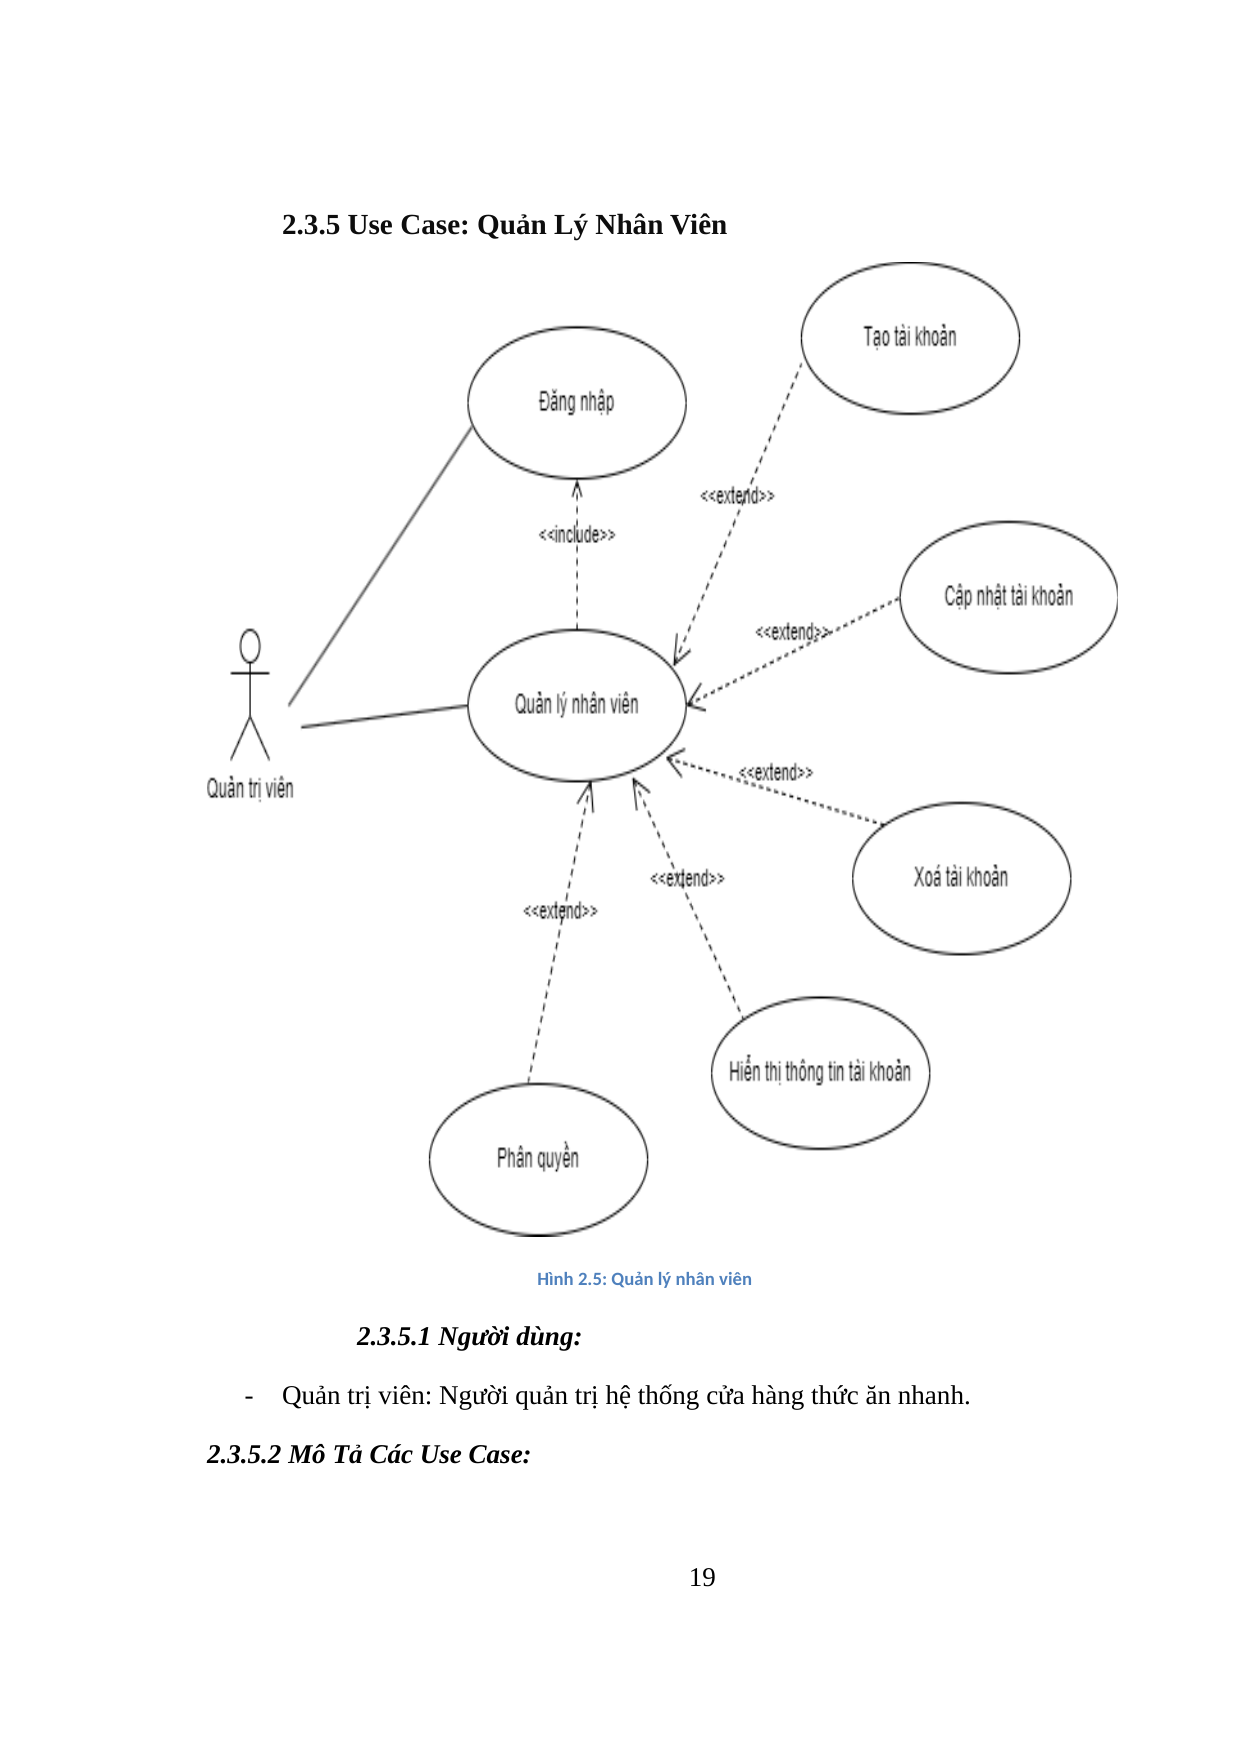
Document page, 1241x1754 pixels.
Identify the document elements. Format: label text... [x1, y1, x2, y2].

subtitle 2.3.5.2 Mô Tả Các Use Case: [207, 1438, 1122, 1469]
list Quản trị viên: Người quản trị hệ thống cửa hàng thức ăn nhanh. [244, 1379, 1122, 1410]
picture [206, 262, 1118, 1237]
subtitle 2.3.5 Use Case: Quản Lý Nhân Viên [207, 207, 1122, 240]
